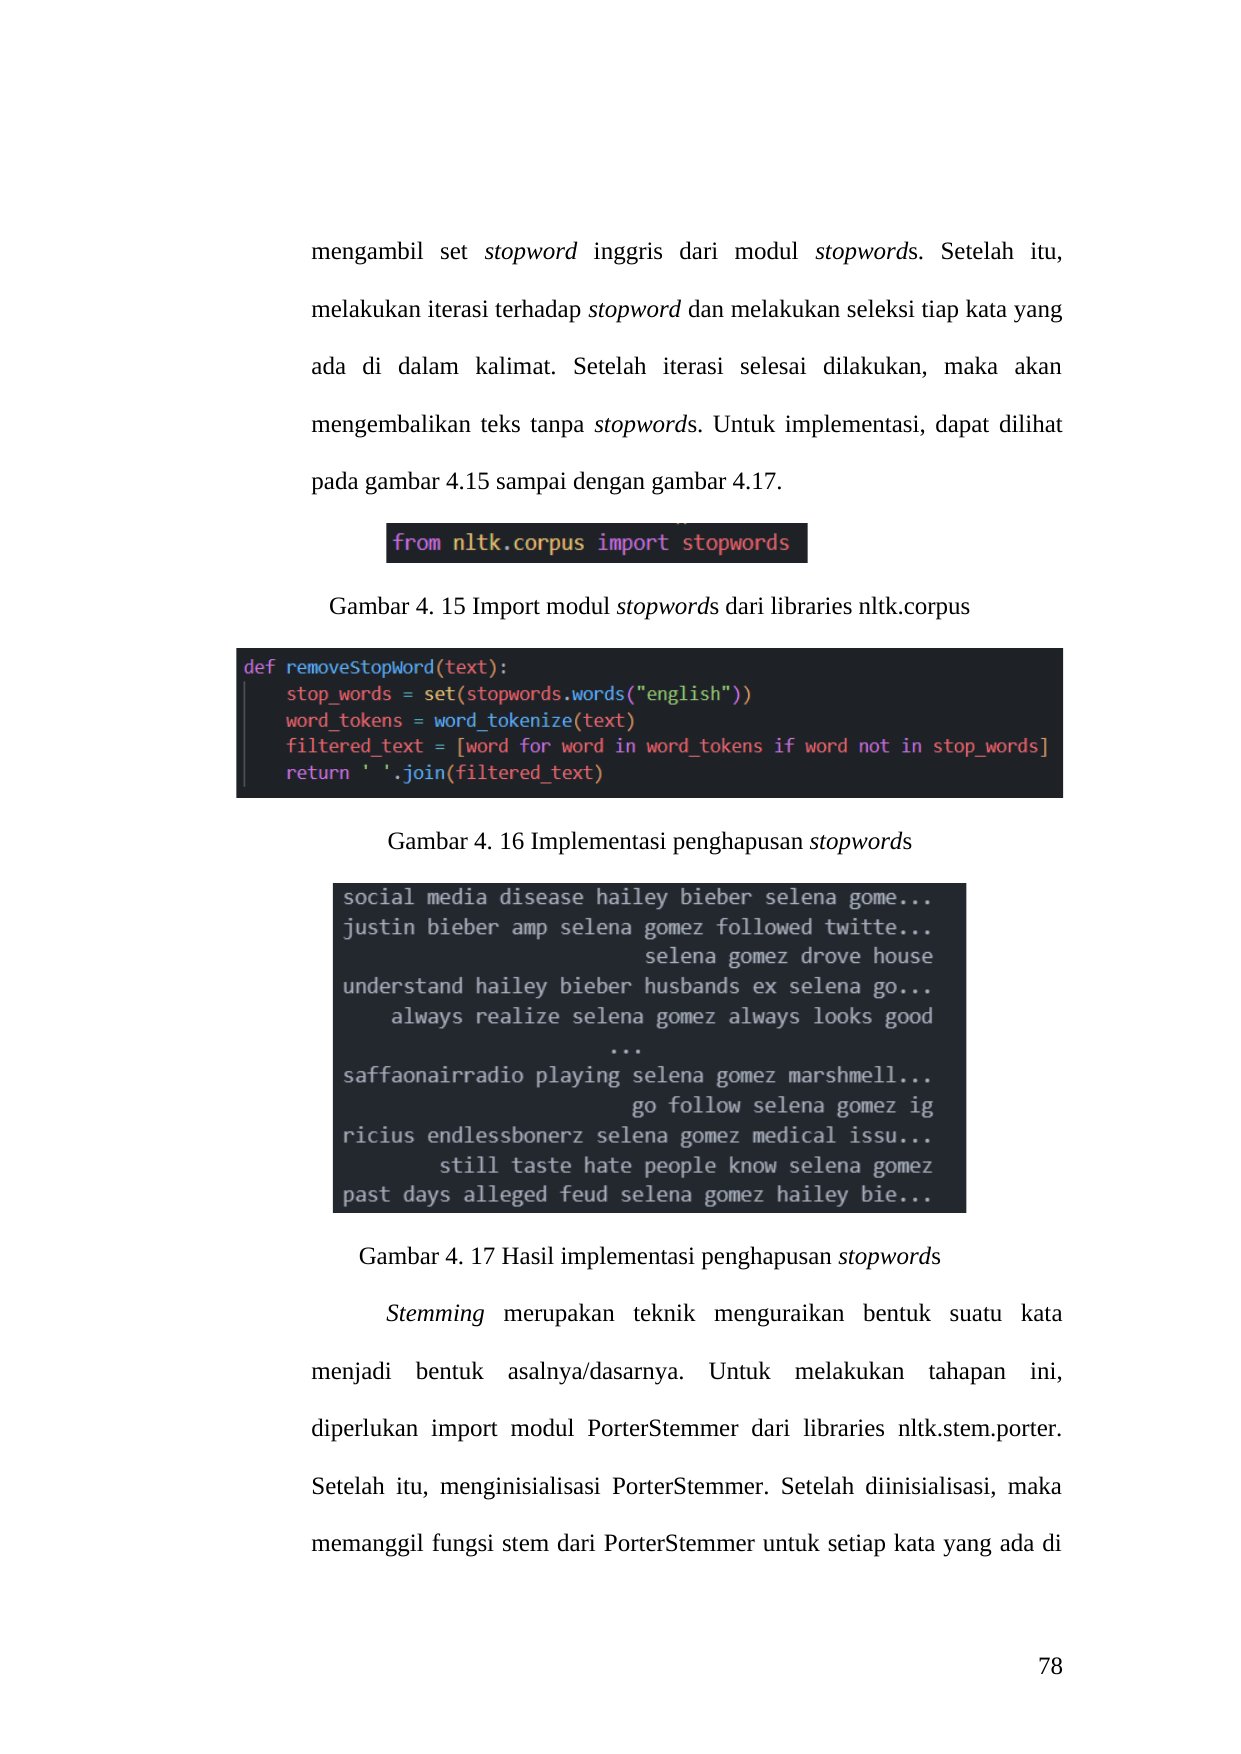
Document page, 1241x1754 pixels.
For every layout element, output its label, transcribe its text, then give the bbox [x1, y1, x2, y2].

picture [386, 523, 808, 563]
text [311, 1298, 1063, 1557]
text Gambar 4. 15 Import modul stopwords dari libraries nltk.corpus [236, 591, 1063, 648]
picture [236, 648, 1064, 798]
text Gambar 4. 17 Hasil implementasi penghapusan stopwords [236, 1241, 1063, 1270]
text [311, 236, 1063, 495]
picture [332, 883, 967, 1213]
text Gambar 4. 16 Implementasi penghapusan stopwords [236, 826, 1063, 855]
